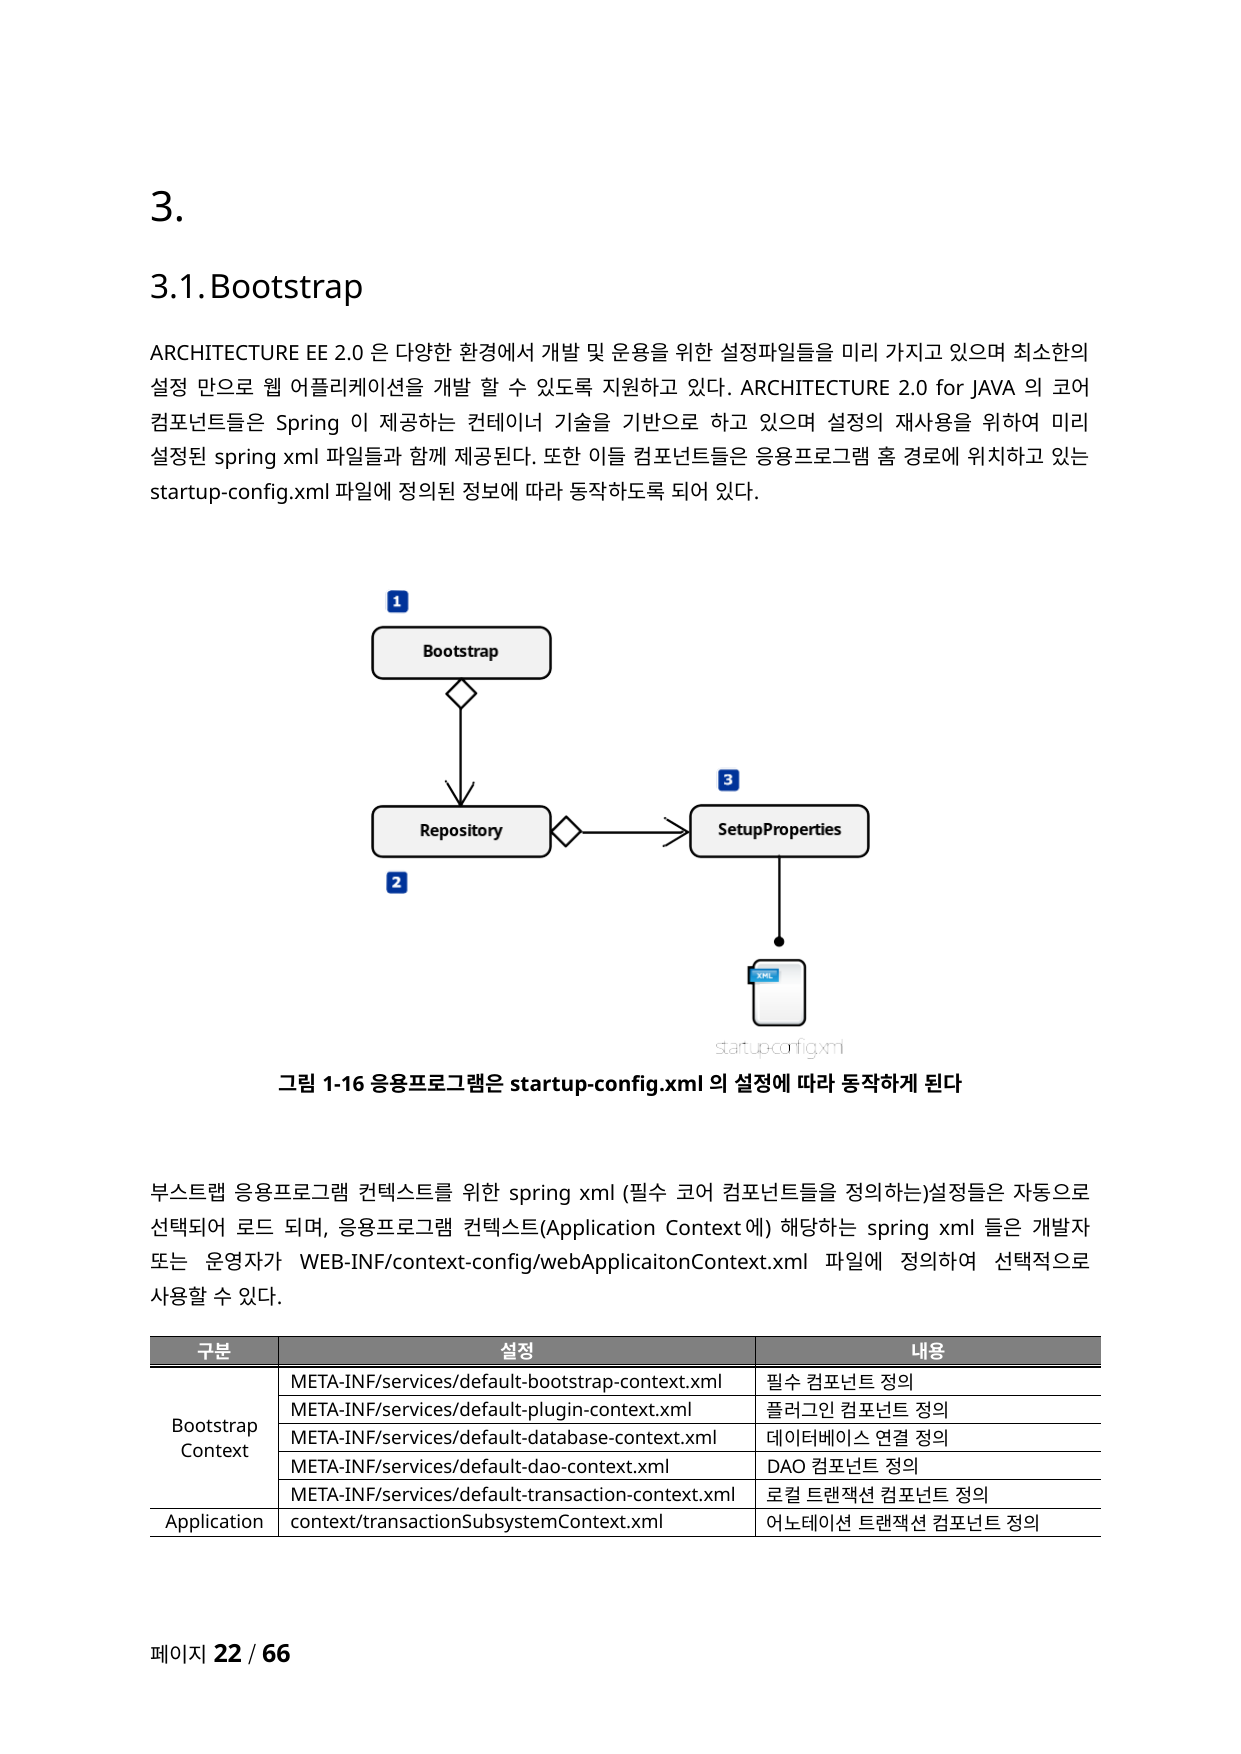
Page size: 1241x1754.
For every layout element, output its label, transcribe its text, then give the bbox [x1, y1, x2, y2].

subtitle Bootstrap [150, 263, 1090, 309]
table_header 내용 [756, 1337, 1101, 1364]
table_cell 어노테이션 트랜잭션 컴포넌트 정의 [756, 1509, 1101, 1536]
table_cell 필수 컴포넌트 정의 [756, 1368, 1101, 1394]
table_cell META-INF/services/default-plugin-context.xml [279, 1396, 755, 1423]
text ARCHITECTURE EE 2.0 은 다양한 환경에서 개발 및 운용을 위한 설정파일들을 미리 가지고 있으며 최소한의 설정 만으로 웹 어플리케이션을 개발 할 수 있도록 지원하고 있다. ARCHITECTURE 2.0 for JAVA 의 코어 컴포넌트들은 Spring 이 제공하는 컨테이너 기술을 기반으로 하고 있으며 설정의 재사용을 위하여 미리 설정된 spring xml 파일들과 함께 제공된다. 또한 이들 컴포넌트들은 응용프로그램 홈 경로에 위치하고 있는 startup-config.xml 파일에 정의된 정보에 따라 동작하도록 되어 있다. [150, 336, 1090, 506]
table_header 구분 [150, 1337, 278, 1364]
table_cell Bootstrap Context [150, 1368, 278, 1507]
table_cell 플러그인 컴포넌트 정의 [756, 1396, 1101, 1423]
table_cell META-INF/services/default-bootstrap-context.xml [279, 1368, 755, 1394]
table_cell 데이터베이스 연결 정의 [756, 1424, 1101, 1451]
table_cell context/transactionSubsystemContext.xml [279, 1509, 755, 1536]
table_cell META-INF/services/default-dao-context.xml [279, 1452, 755, 1479]
table_cell 로컬 트랜잭션 컴포넌트 정의 [756, 1480, 1101, 1507]
table_cell META-INF/services/default-transaction-context.xml [279, 1480, 755, 1507]
text 부스트랩 응용프로그램 컨텍스트를 위한 spring xml (필수 코어 컴포넌트들을 정의하는)설정들은 자동으로 선택되어 로드 되며, 응용프로그램 컨텍스트(Application Context에) 해당하는 spring xml 들은 개발자 또는 운영자가 WEB-INF/context-config/webApplicaitonContext.xml 파일에 정의하여 선택적으로 사용할 수 있다. [150, 1176, 1090, 1311]
table_cell Application Context [150, 1509, 278, 1536]
table_cell META-INF/services/default-database-context.xml [279, 1424, 755, 1451]
table_header 설정 [279, 1337, 755, 1364]
table_cell DAO 컴포넌트 정의 [756, 1452, 1101, 1479]
